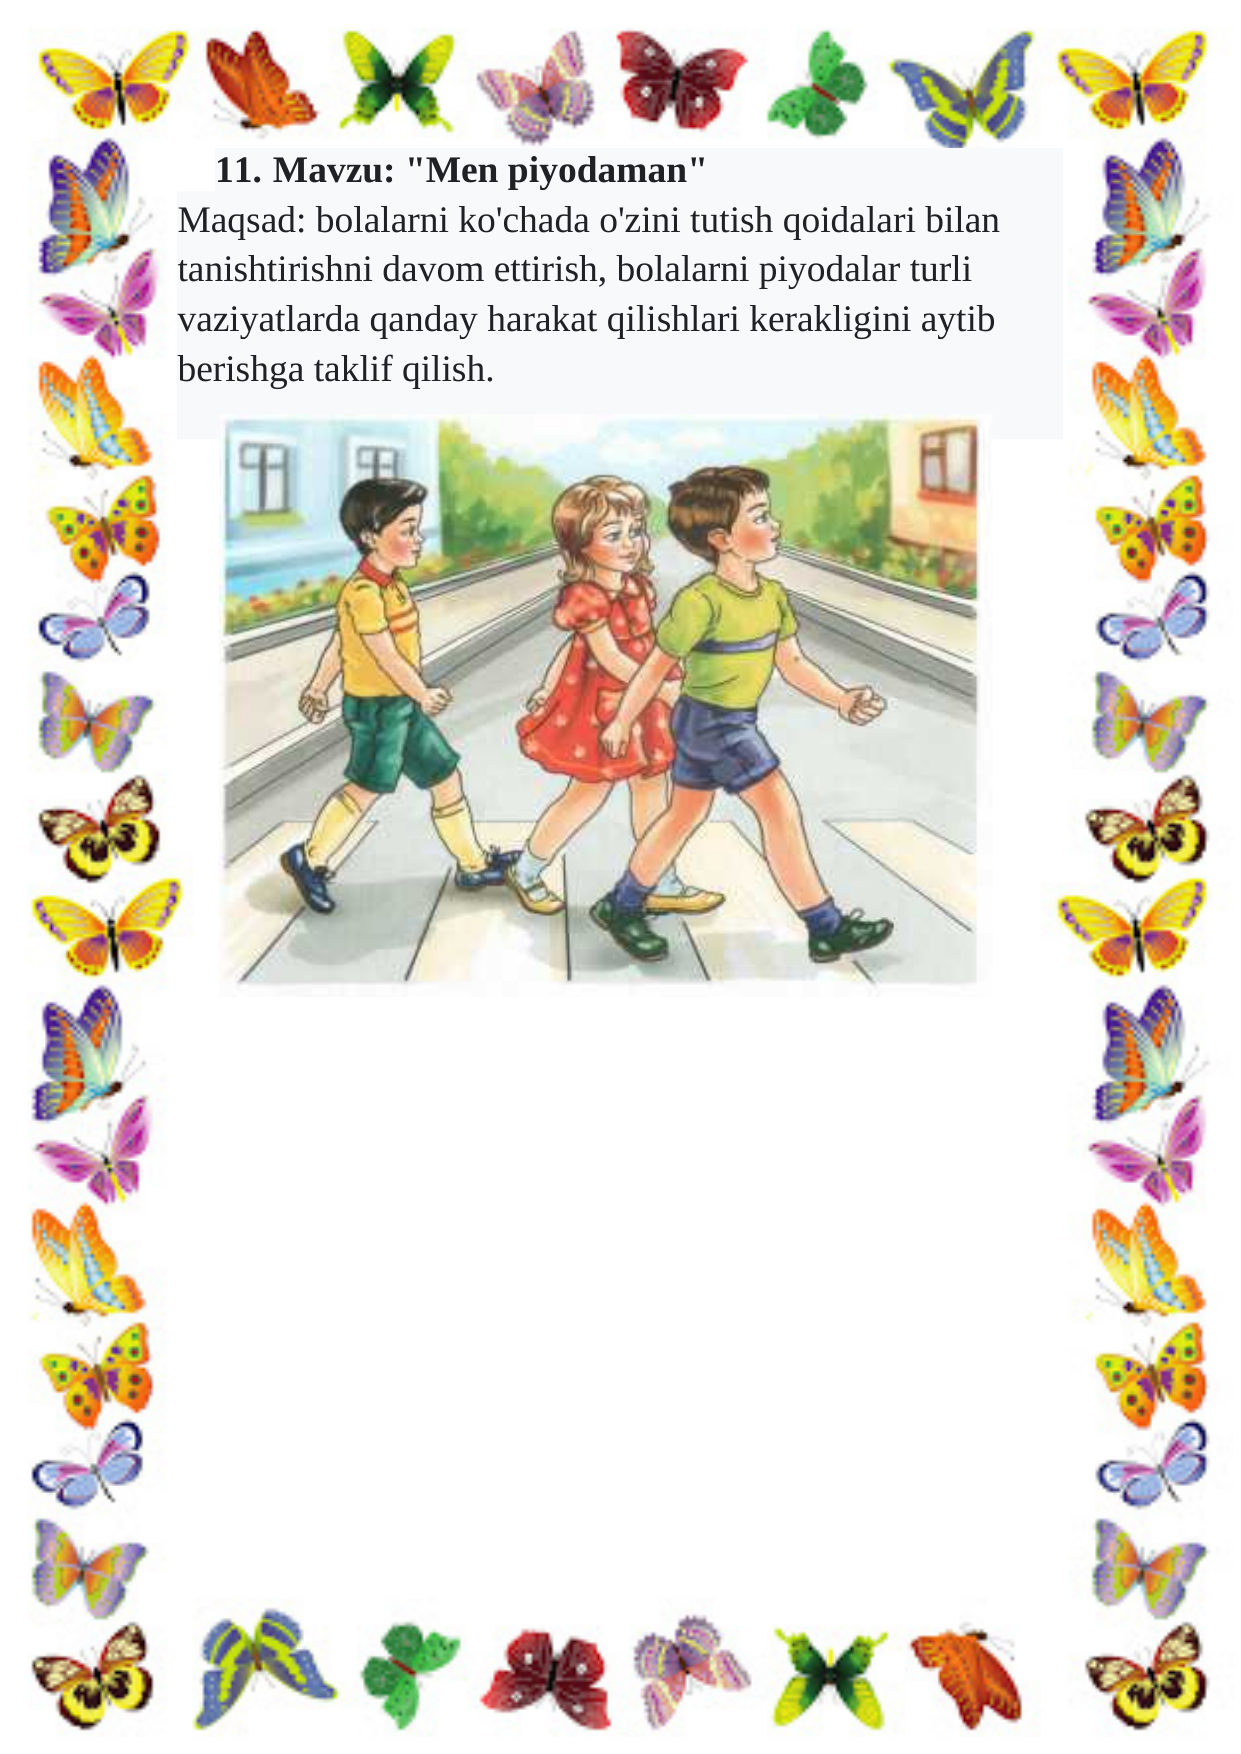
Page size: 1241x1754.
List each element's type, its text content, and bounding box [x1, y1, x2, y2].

list Mavzu: "Men piyodaman" [215, 148, 1063, 191]
text Maqsad: bolalarni ko'chada o'zini tutish qoidalari bilan tanishtirishni davom ettirish, bolalarni piyodalar turli vaziyatlarda qanday harakat qilishlari kerakligini aytib berishga taklif qilish. [177, 197, 1063, 389]
picture [3, 2, 1241, 1754]
